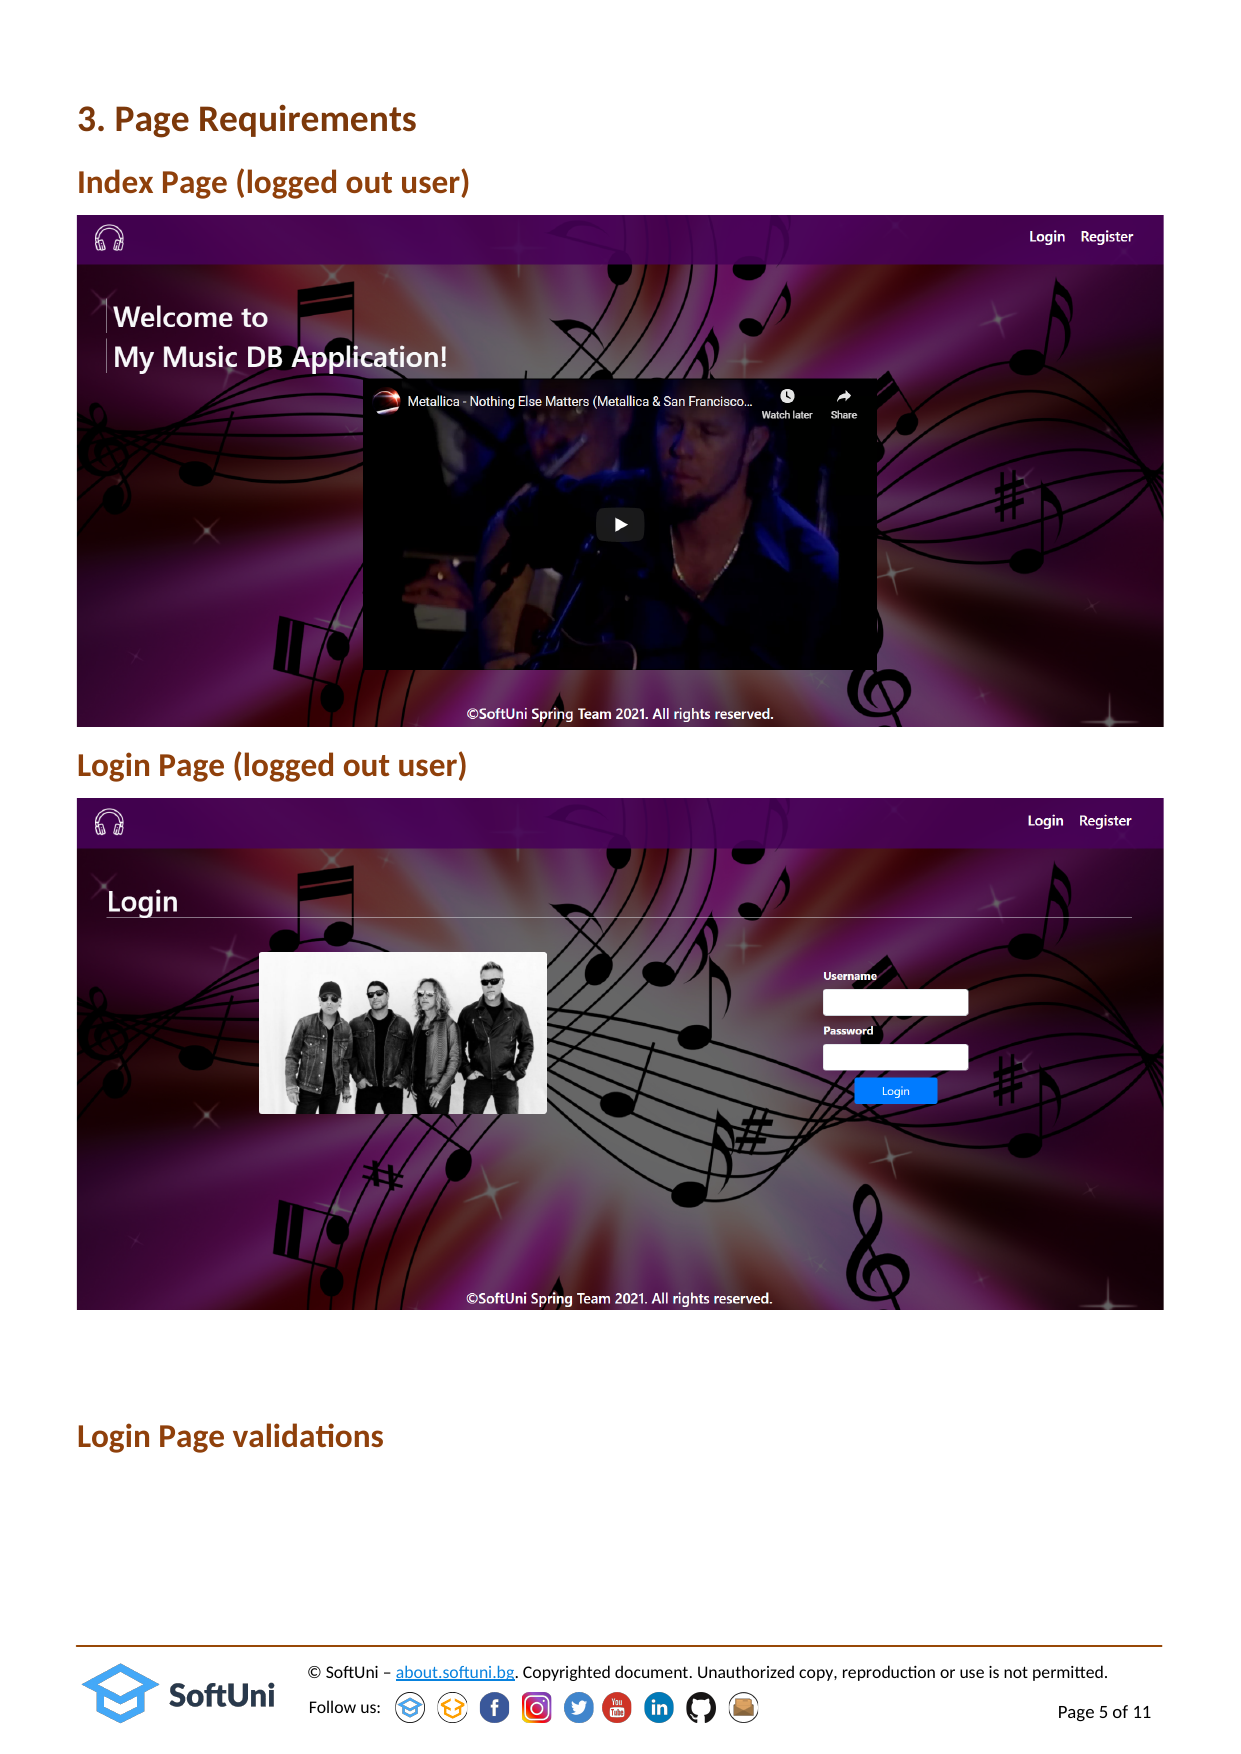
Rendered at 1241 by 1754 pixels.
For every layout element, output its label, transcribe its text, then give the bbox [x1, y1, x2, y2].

picture [437, 1692, 468, 1723]
picture [602, 1692, 632, 1723]
subtitle Index Page (logged out user) [77, 161, 1163, 201]
picture [665, 1714, 674, 1723]
subtitle Page Requirements [77, 95, 1163, 141]
picture [665, 1692, 674, 1701]
picture [76, 798, 1164, 1310]
picture [522, 1692, 552, 1723]
subtitle Login Page (logged out user) [77, 744, 1163, 784]
picture [76, 215, 1164, 727]
picture [686, 1692, 716, 1723]
picture [644, 1692, 653, 1701]
picture [75, 1658, 281, 1729]
picture [479, 1692, 510, 1723]
picture [644, 1714, 653, 1723]
picture [395, 1692, 425, 1723]
subtitle Login Page validations [77, 1415, 1163, 1456]
picture [564, 1692, 594, 1723]
picture [728, 1692, 759, 1723]
picture [658, 1705, 667, 1714]
